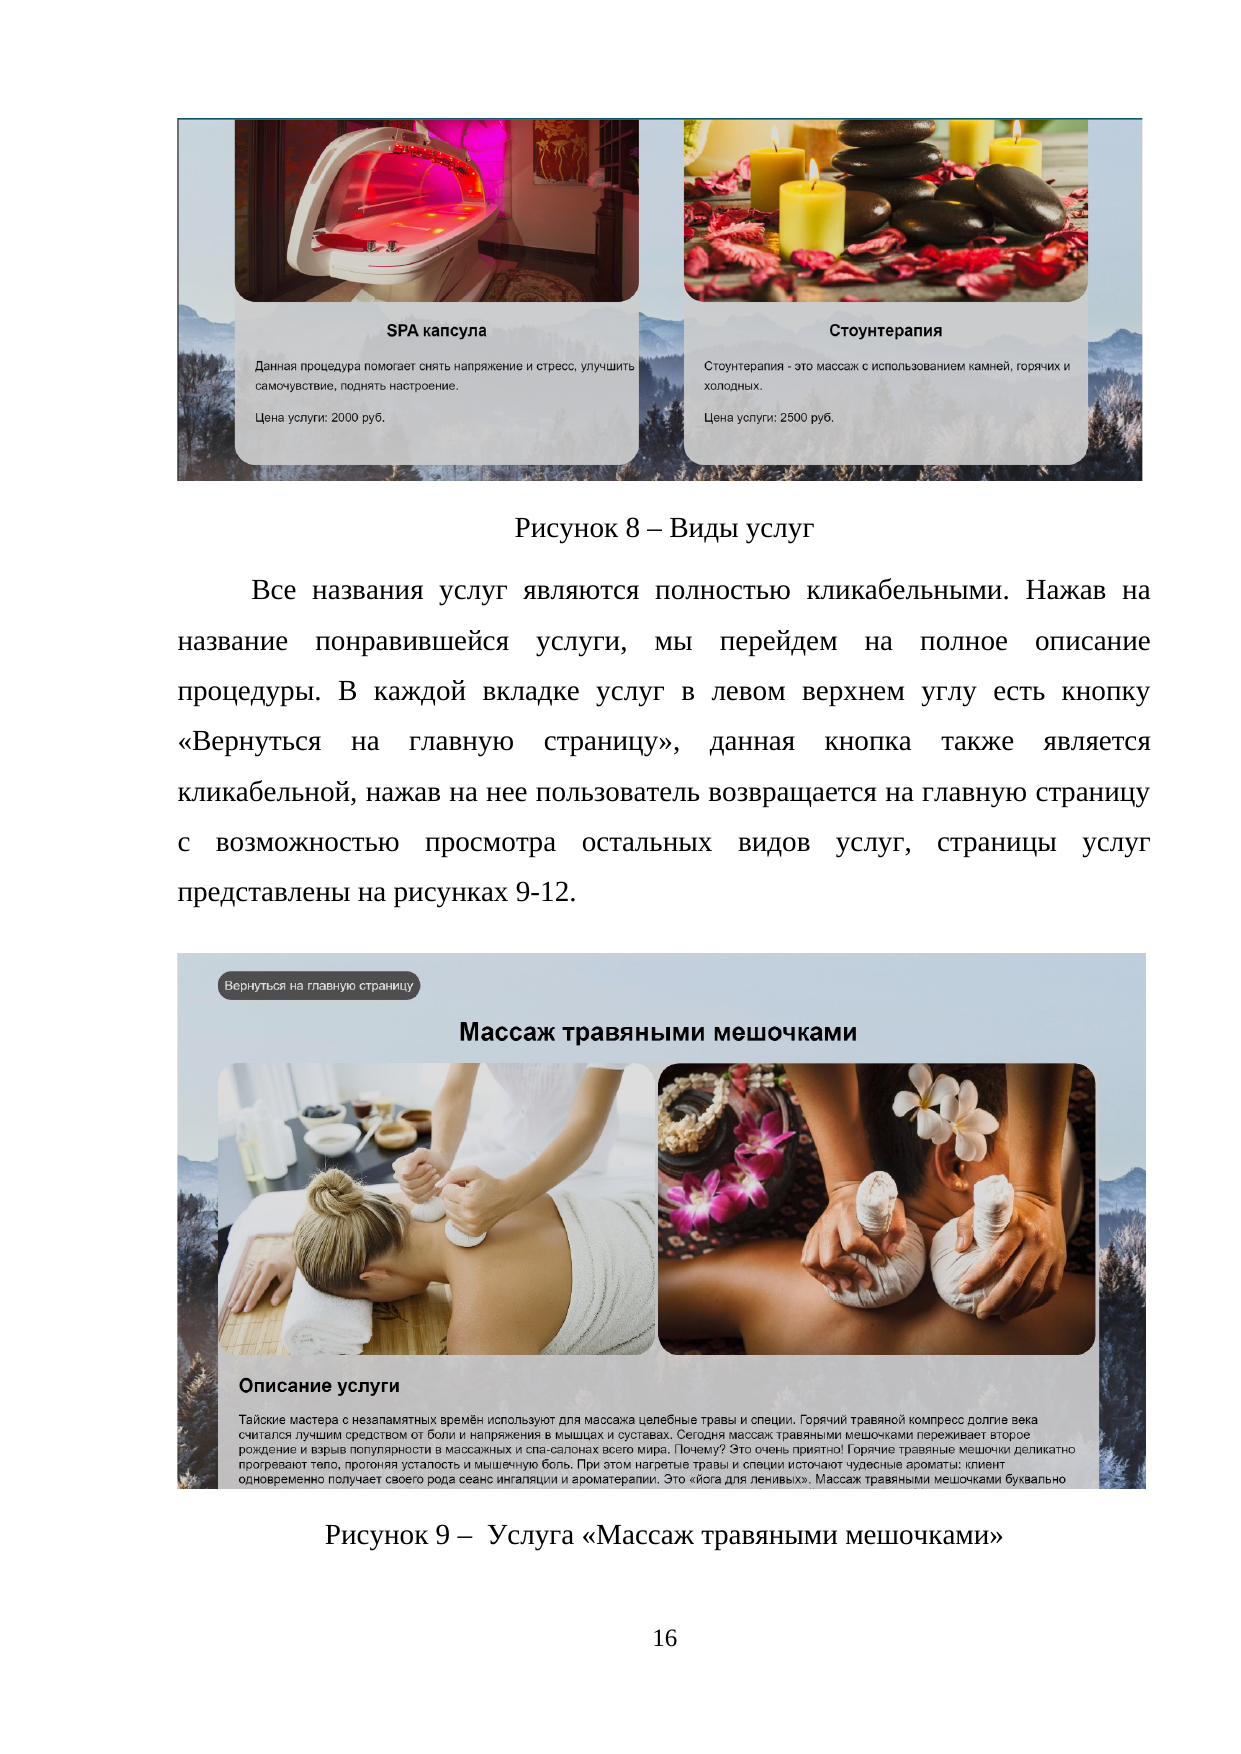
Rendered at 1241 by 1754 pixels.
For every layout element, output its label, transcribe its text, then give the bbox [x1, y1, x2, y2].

text Все названия услуг являются полностью кликабельными. Нажав на название понравившейся услуги, мы перейдем на полное описание процедуры. В каждой вкладке услуг в левом верхнем углу есть кнопку «Вернуться на главную страницу», данная кнопка также является кликабельной, нажав на нее пользователь возвращается на главную страницу с возможностью просмотра остальных видов услуг, страницы услуг представлены на рисунках 9-12. [177, 572, 1152, 908]
picture [177, 953, 1146, 1489]
picture [177, 118, 1143, 481]
text Рисунок 8 – Виды услуг [177, 510, 1152, 543]
text Рисунок 9 – Услуга «Массаж травяными мешочками» [177, 1517, 1152, 1551]
